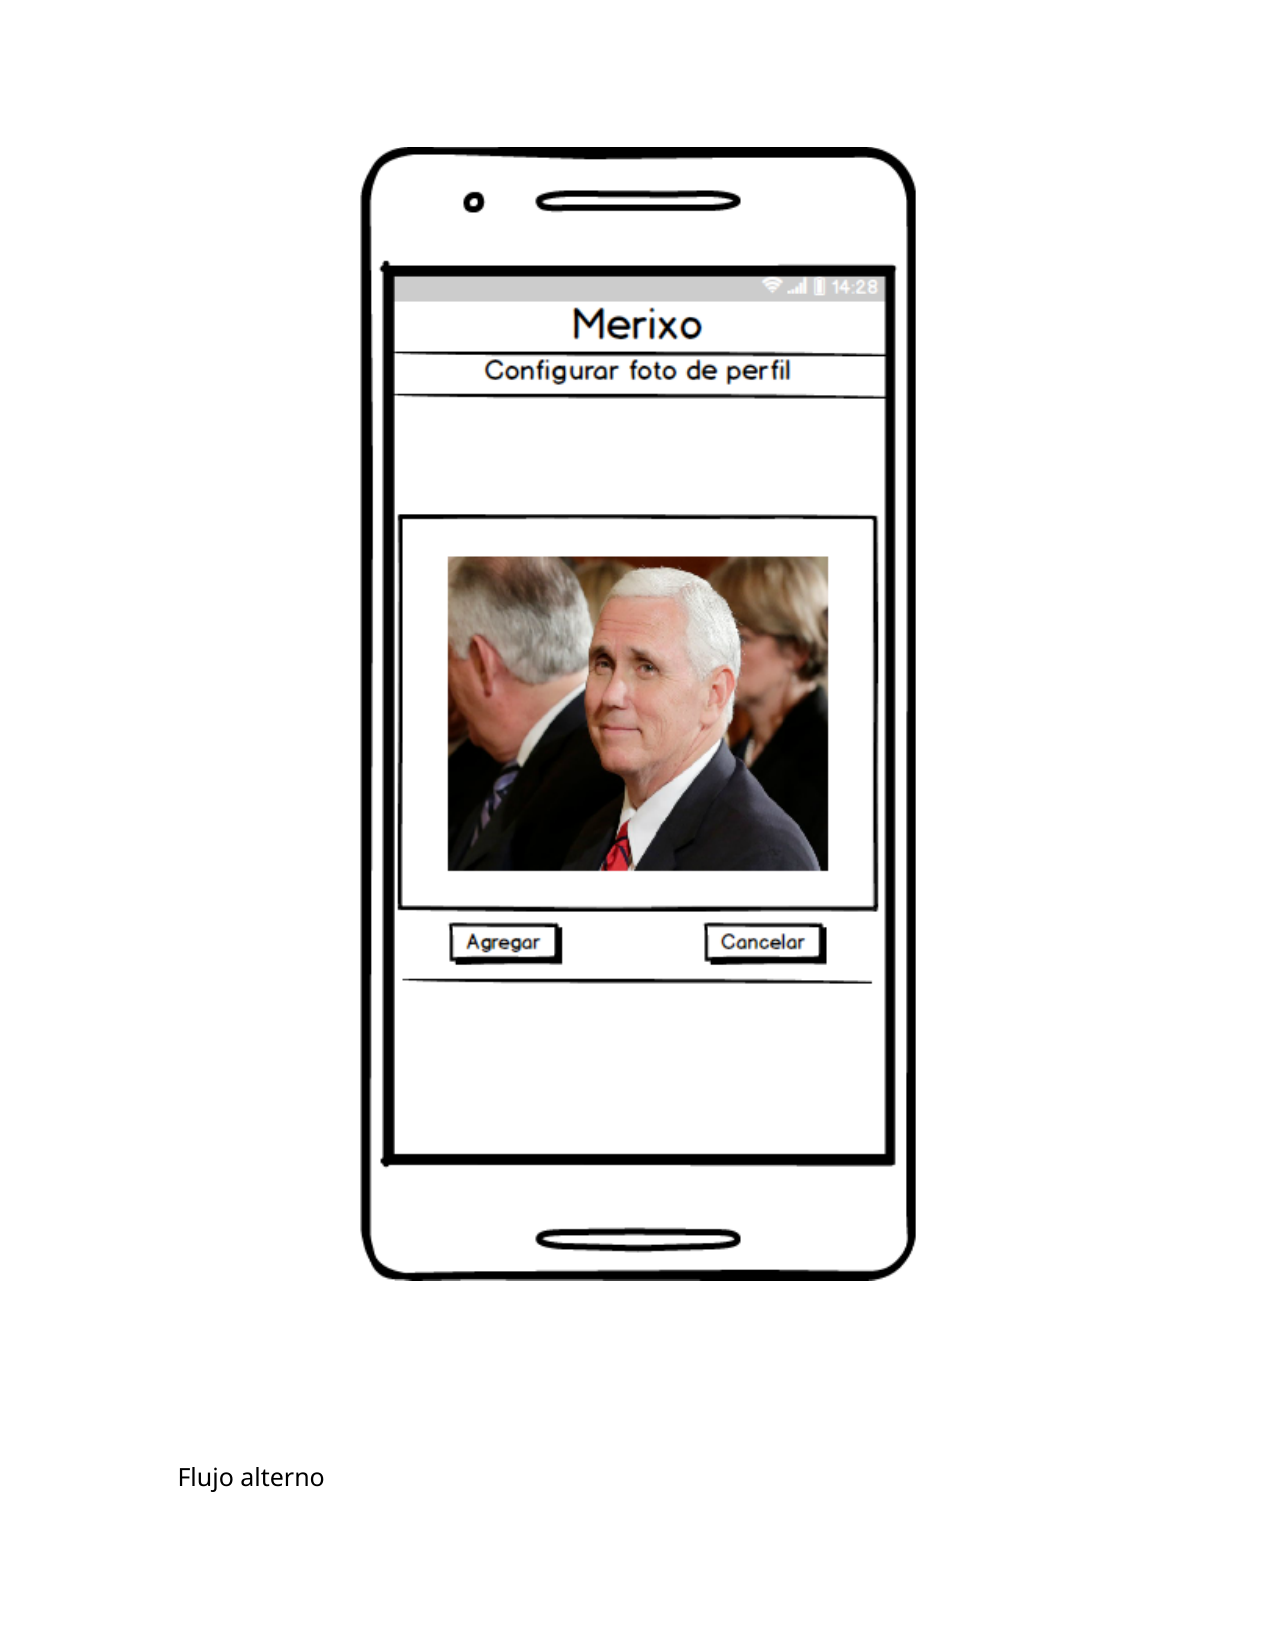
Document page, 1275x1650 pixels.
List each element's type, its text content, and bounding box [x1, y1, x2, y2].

text Flujo alterno [177, 1459, 1098, 1494]
picture [359, 147, 916, 1281]
